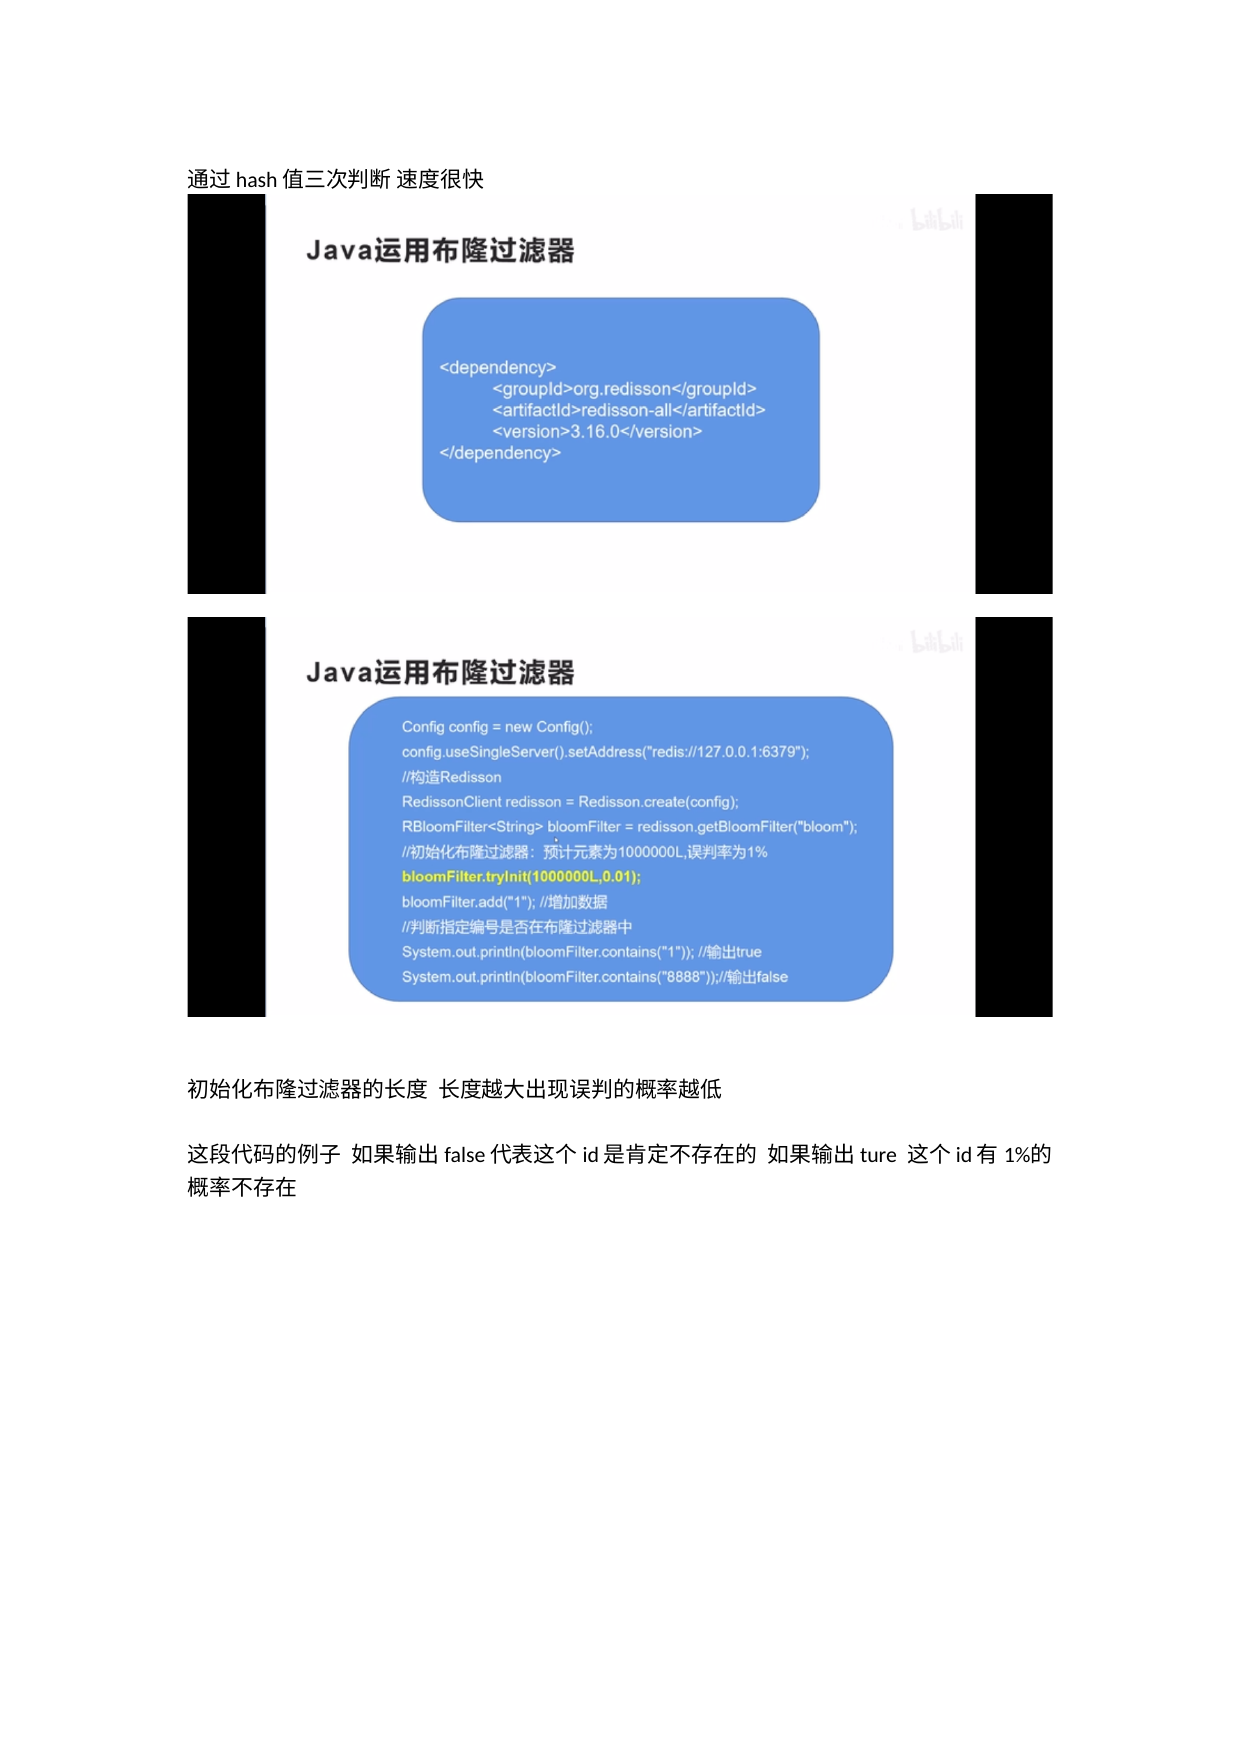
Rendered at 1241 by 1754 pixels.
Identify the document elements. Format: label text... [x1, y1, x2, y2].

picture [187, 194, 1053, 594]
text 这段代码的例子 如果输出false代表这个id是肯定不存在的 如果输出ture 这个id有 1%的概率不存在 [187, 1137, 1053, 1202]
picture [187, 617, 1053, 1017]
text 通过hash值三次判断 速度很快 [187, 162, 1053, 194]
text 初始化布隆过滤器的长度 长度越大出现误判的概率越低 [187, 1072, 1053, 1104]
